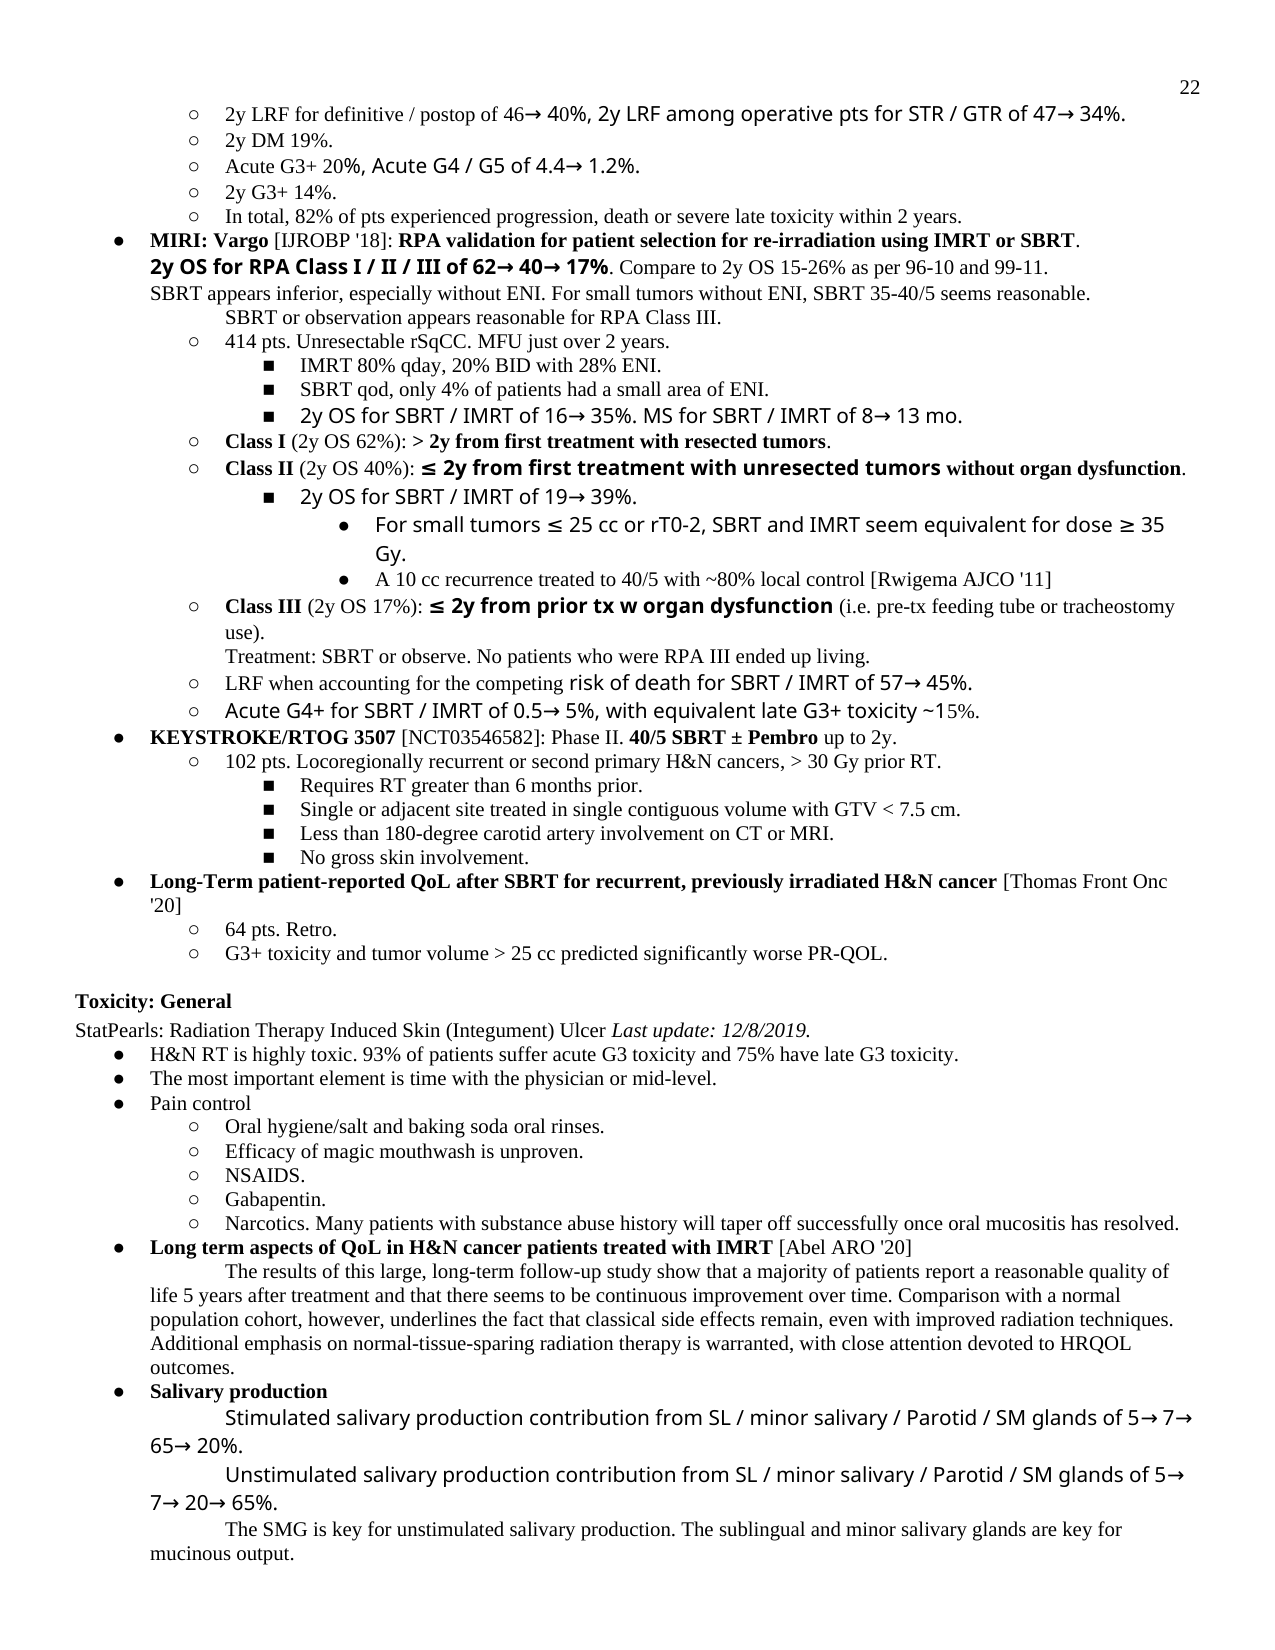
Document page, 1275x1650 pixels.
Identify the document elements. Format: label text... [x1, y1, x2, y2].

list LRF when accounting for the competing risk of death for SBRT / IMRT of 57→ 45%. [187, 668, 1200, 696]
list Narcotics. Many patients with substance abuse history will taper off successfully once oral mucositis has resolved. [187, 1211, 1200, 1235]
list Class I (2y OS 62%): > 2y from first treatment with resected tumors. [187, 429, 1200, 453]
list Acute G3+ 20%, Acute G4 / G5 of 4.4→ 1.2%. [187, 152, 1200, 180]
list 102 pts. Locoregionally recurrent or second primary H&N cancers, > 30 Gy prior RT. [187, 749, 1200, 773]
text Stimulated salivary production contribution from SL / minor salivary / Parotid / SM glands of 5→ 7→ 65→ 20%. [150, 1403, 1200, 1460]
text SBRT or observation appears reasonable for RPA Class III. [150, 305, 1200, 329]
list 414 pts. Unresectable rSqCC. MFU just over 2 years. [187, 329, 1200, 353]
list 2y LRF for definitive / postop of 46→ 40%, 2y LRF among operative pts for STR / GTR of 47→ 34%. [187, 99, 1200, 127]
list Less than 180-degree carotid artery involvement on CT or MRI. [262, 821, 1200, 845]
list MIRI: Vargo [IJROBP '18]: RPA validation for patient selection for re-irradiation using IMRT or SBRT. 2y OS for RPA Class I / II / III of 62→ 40→ 17%. Compare to 2y OS 15-26% as per 96-10 and 99-11. SBRT appears inferior, especially without ENI. For small tumors without ENI, SBRT 35-40/5 seems reasonable. [112, 228, 1200, 305]
list NSAIDS. [187, 1163, 1200, 1187]
list In total, 82% of pts experienced progression, death or severe late toxicity within 2 years. [187, 204, 1200, 228]
list 2y OS for SBRT / IMRT of 16→ 35%. MS for SBRT / IMRT of 8→ 13 mo. [262, 401, 1200, 429]
text Unstimulated salivary production contribution from SL / minor salivary / Parotid / SM glands of 5→ 7→ 20→ 65%. [150, 1460, 1200, 1517]
list Salivary production [112, 1379, 1200, 1403]
list 2y OS for SBRT / IMRT of 19→ 39%. [262, 482, 1200, 510]
list KEYSTROKE/RTOG 3507 [NCT03546582]: Phase II. 40/5 SBRT ± Pembro up to 2y. [112, 725, 1200, 749]
list Long-Term patient-reported QoL after SBRT for recurrent, previously irradiated H&N cancer [Thomas Front Onc '20] [112, 869, 1200, 917]
list 64 pts. Retro. [187, 917, 1200, 941]
list Class II (2y OS 40%): ≤ 2y from first treatment with unresected tumors without organ dysfunction. [187, 453, 1200, 482]
list Long term aspects of QoL in H&N cancer patients treated with IMRT [Abel ARO '20] [112, 1235, 1200, 1259]
list Efficacy of magic mouthwash is unproven. [187, 1138, 1200, 1163]
list 2y G3+ 14%. [187, 180, 1200, 204]
list Requires RT greater than 6 months prior. [262, 773, 1200, 797]
list Single or adjacent site treated in single contiguous volume with GTV < 7.5 cm. [262, 797, 1200, 821]
list G3+ toxicity and tumor volume > 25 cc predicted significantly worse PR-QOL. [187, 941, 1200, 965]
text StatPearls: Radiation Therapy Induced Skin (Integument) Ulcer Last update: 12/8/2019. [75, 1018, 1200, 1042]
list The most important element is time with the physician or mid-level. [112, 1066, 1200, 1090]
list H&N RT is highly toxic. 93% of patients suffer acute G3 toxicity and 75% have late G3 toxicity. [112, 1042, 1200, 1066]
list No gross skin involvement. [262, 845, 1200, 869]
list Pain control [112, 1090, 1200, 1114]
list 2y DM 19%. [187, 127, 1200, 152]
list Oral hygiene/salt and baking soda oral rinses. [187, 1114, 1200, 1138]
list IMRT 80% qday, 20% BID with 28% ENI. [262, 353, 1200, 377]
list For small tumors ≤ 25 cc or rT0-2, SBRT and IMRT seem equivalent for dose ≥ 35 Gy. [337, 510, 1200, 567]
list Gabapentin. [187, 1187, 1200, 1211]
list Acute G4+ for SBRT / IMRT of 0.5→ 5%, with equivalent late G3+ toxicity ~15%. [187, 696, 1200, 725]
list A 10 cc recurrence treated to 40/5 with ~80% local control [Rwigema AJCO '11] [337, 567, 1200, 591]
subtitle Toxicity: General [75, 989, 1200, 1013]
list Class III (2y OS 17%): ≤ 2y from prior tx w organ dysfunction (i.e. pre-tx feeding tube or tracheostomy use). Treatment: SBRT or observe. No patients who were RPA III ended up living. [187, 591, 1200, 668]
list SBRT qod, only 4% of patients had a small area of ENI. [262, 377, 1200, 401]
text The results of this large, long-term follow-up study show that a majority of patients report a reasonable quality of life 5 years after treatment and that there seems to be continuous improvement over time. Comparison with a normal population cohort, however, underlines the fact that classical side effects remain, even with improved radiation techniques. Additional emphasis on normal-tissue-sparing radiation therapy is warranted, with close attention devoted to HRQOL outcomes. [150, 1259, 1200, 1379]
text The SMG is key for unstimulated salivary production. The sublingual and minor salivary glands are key for mucinous output. [150, 1517, 1200, 1565]
